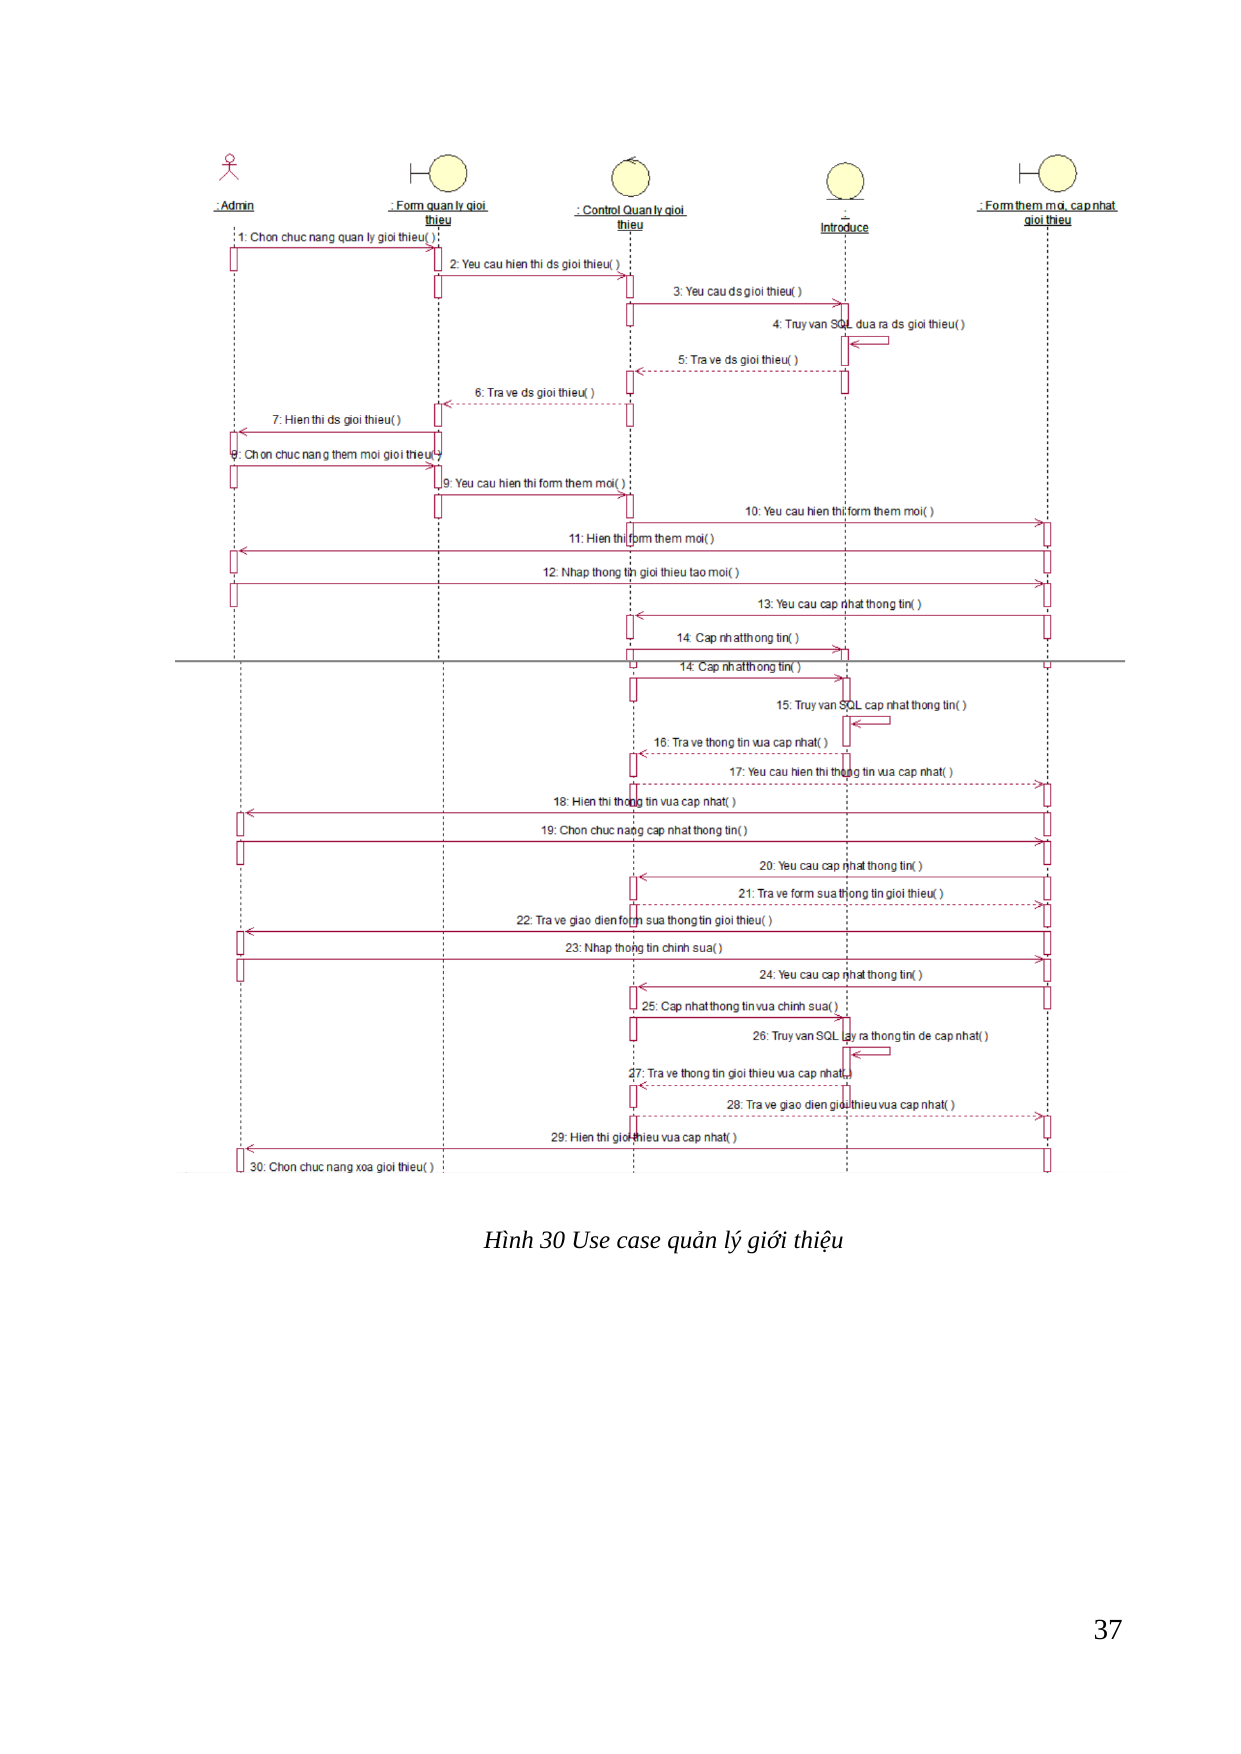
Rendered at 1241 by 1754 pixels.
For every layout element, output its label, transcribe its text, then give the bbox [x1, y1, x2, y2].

picture [175, 150, 1125, 1173]
text Hình 30 Use case quản lý giới thiệu [299, 1225, 1030, 1254]
